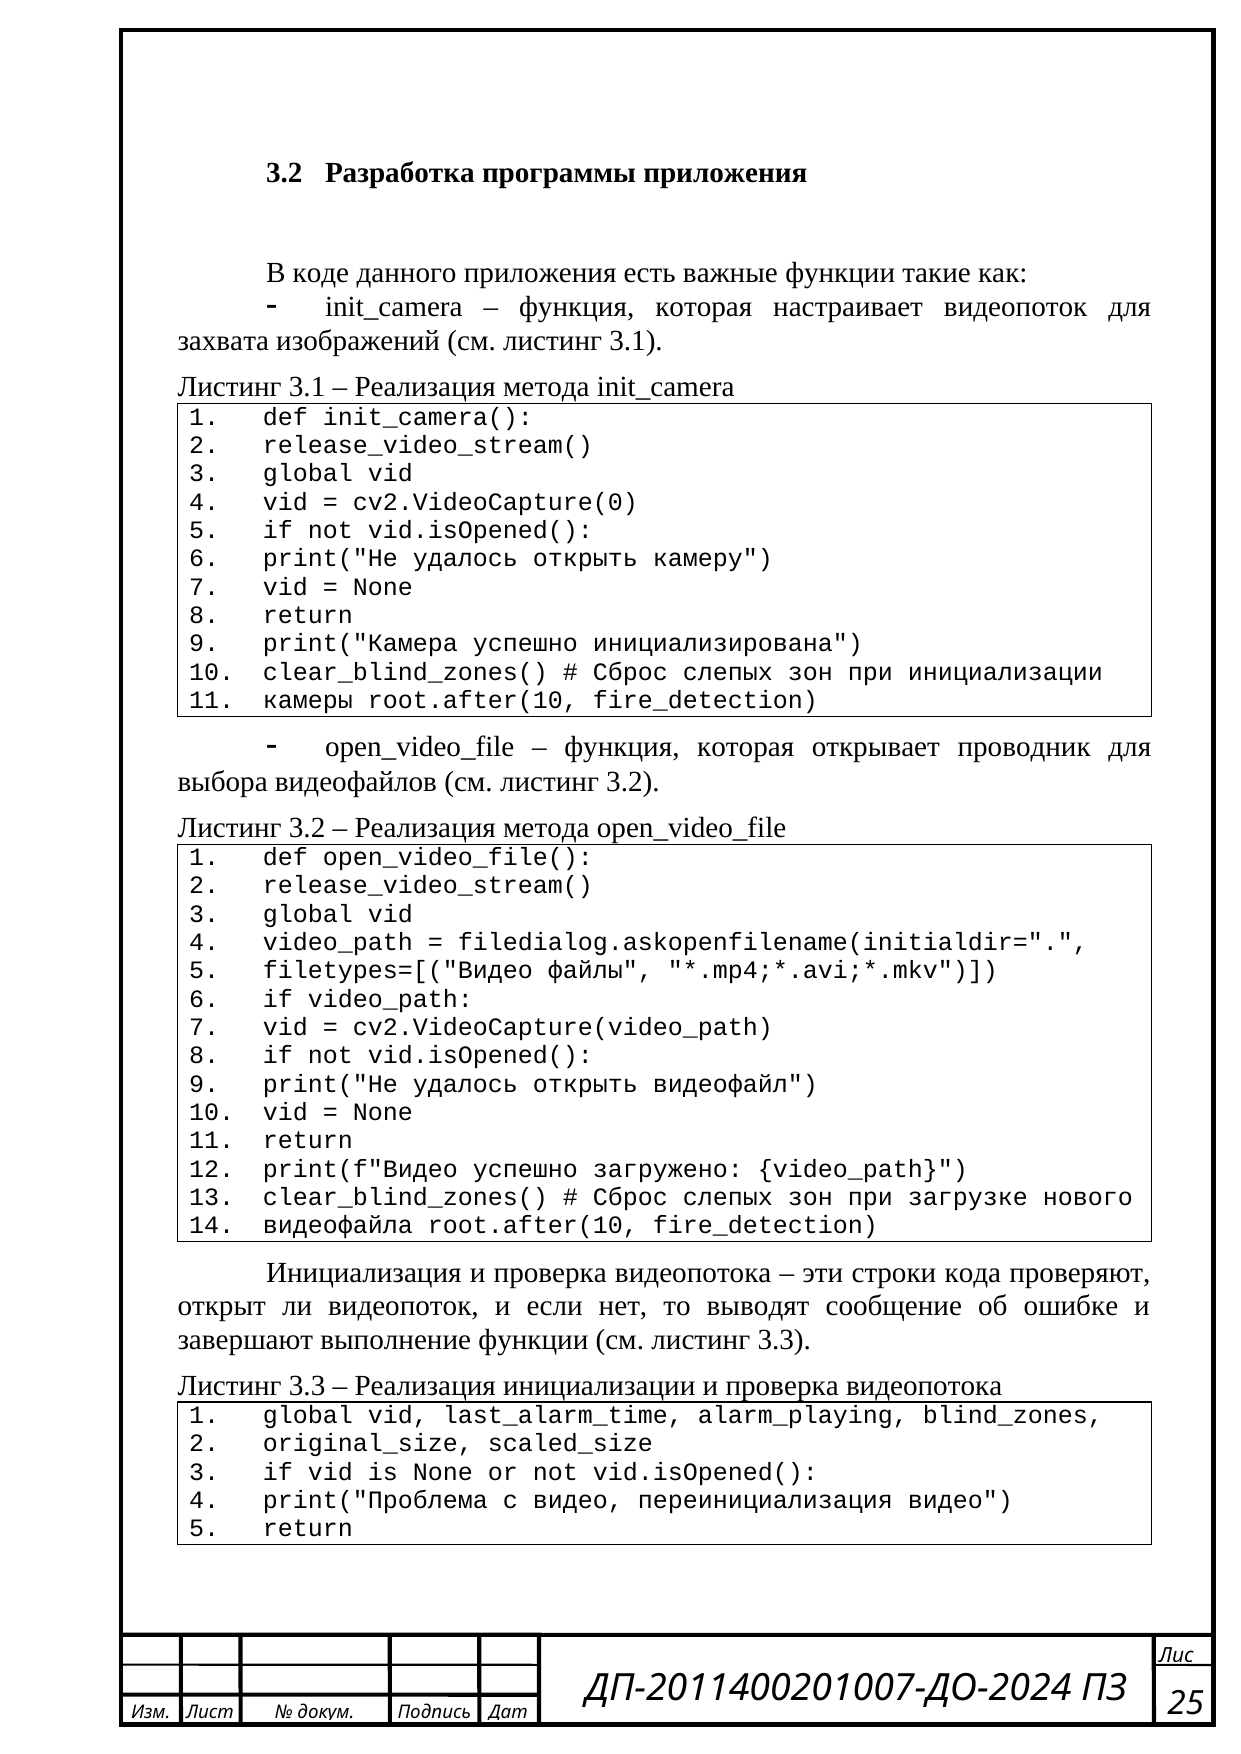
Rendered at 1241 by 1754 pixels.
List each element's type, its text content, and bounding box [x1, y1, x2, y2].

table_header global vid, last_alarm_time, alarm_playing, blind_zones, original_size, scaled_size if vid is None or not vid.isOpened(): print("Проблема с видео, переинициализация видео") return [178, 1403, 1151, 1544]
subtitle 3.2 Разработка программы приложения [177, 155, 1152, 188]
text Листинг 3.2 – Реализация метода open_video_file [177, 810, 1152, 843]
list init_camera – функция, которая настраивает видеопоток для захвата изображений (см. листинг 3.1). [177, 289, 1152, 357]
list open_video_file – функция, которая открывает проводник для выбора видеофайлов (см. листинг 3.2). [177, 729, 1152, 797]
text Листинг 3.1 – Реализация метода init_camera [177, 369, 1152, 403]
text Инициализация и проверка видеопотока – эти строки кода проверяют, открыт ли видеопоток, и если нет, то выводят сообщение об ошибке и завершают выполнение функции (см. листинг 3.3). [177, 1255, 1152, 1355]
table_header def open_video_file(): release_video_stream() global vid video_path = filedialog.askopenfilename(initialdir=".", filetypes=[("Видео файлы", "*.mp4;*.avi;*.mkv")]) if video_path: vid = cv2.VideoCapture(video_path) if not vid.isOpened(): print("Не удалось открыть видеофайл") vid = None return print(f"Видео успешно загружено: {video_path}") clear_blind_zones() # Сброс слепых зон при загрузке нового видеофайла root.after(10, fire_detection) [178, 845, 1151, 1241]
text В коде данного приложения есть важные функции такие как: [177, 256, 1152, 289]
table_header def init_camera(): release_video_stream() global vid vid = cv2.VideoCapture(0) if not vid.isOpened(): print("Не удалось открыть камеру") vid = None return print("Камера успешно инициализирована") clear_blind_zones() # Сброс слепых зон при инициализации камеры root.after(10, fire_detection) [178, 404, 1151, 716]
text Листинг 3.3 – Реализация инициализации и проверка видеопотока [177, 1368, 1152, 1401]
